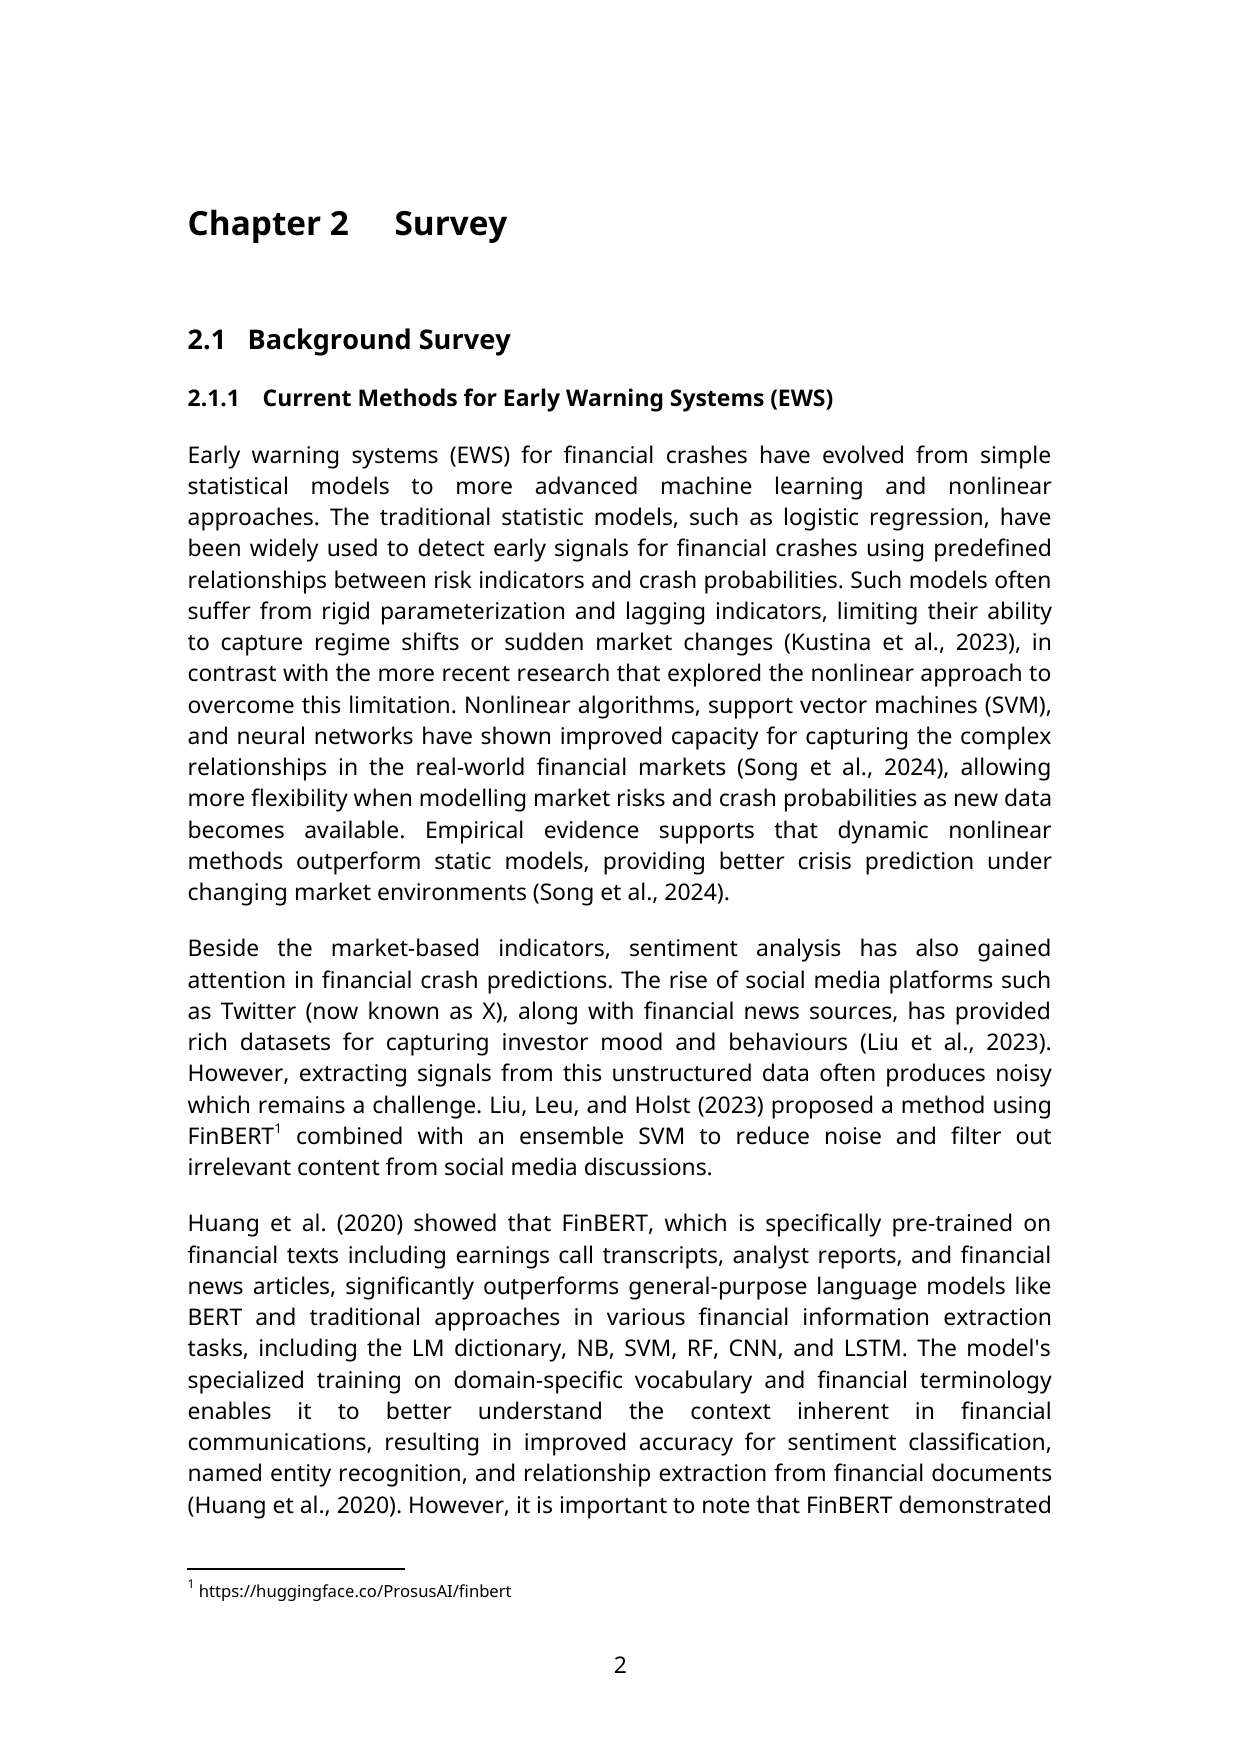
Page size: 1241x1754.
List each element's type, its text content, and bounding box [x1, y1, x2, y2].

subtitle Background Survey [187, 320, 1053, 357]
subtitle Current Methods for Early Warning Systems (EWS) [187, 382, 1053, 413]
subtitle Survey [187, 200, 1053, 245]
text Early warning systems (EWS) for financial crashes have evolved from simple statistical models to more advanced machine learning and nonlinear approaches. The traditional statistic models, such as logistic regression, have been widely used to detect early signals for financial crashes using predefined relationships between risk indicators and crash probabilities. Such models often suffer from rigid parameterization and lagging indicators, limiting their ability to capture regime shifts or sudden market changes (Kustina et al., 2023), in contrast with the more recent research that explored the nonlinear approach to overcome this limitation. Nonlinear algorithms, support vector machines (SVM), and neural networks have shown improved capacity for capturing the complex relationships in the real-world financial markets (Song et al., 2024), allowing more flexibility when modelling market risks and crash probabilities as new data becomes available. Empirical evidence supports that dynamic nonlinear methods outperform static models, providing better crisis prediction under changing market environments (Song et al., 2024). [187, 438, 1053, 907]
text Beside the market-based indicators, sentiment analysis has also gained attention in financial crash predictions. The rise of social media platforms such as Twitter (now known as X), along with financial news sources, has provided rich datasets for capturing investor mood and behaviours (Liu et al., 2023). However, extracting signals from this unstructured data often produces noisy which remains a challenge. Liu, Leu, and Holst (2023) proposed a method using FinBERT combined with an ensemble SVM to reduce noise and filter out irrelevant content from social media discussions. [187, 932, 1053, 1182]
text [187, 1207, 1053, 1520]
